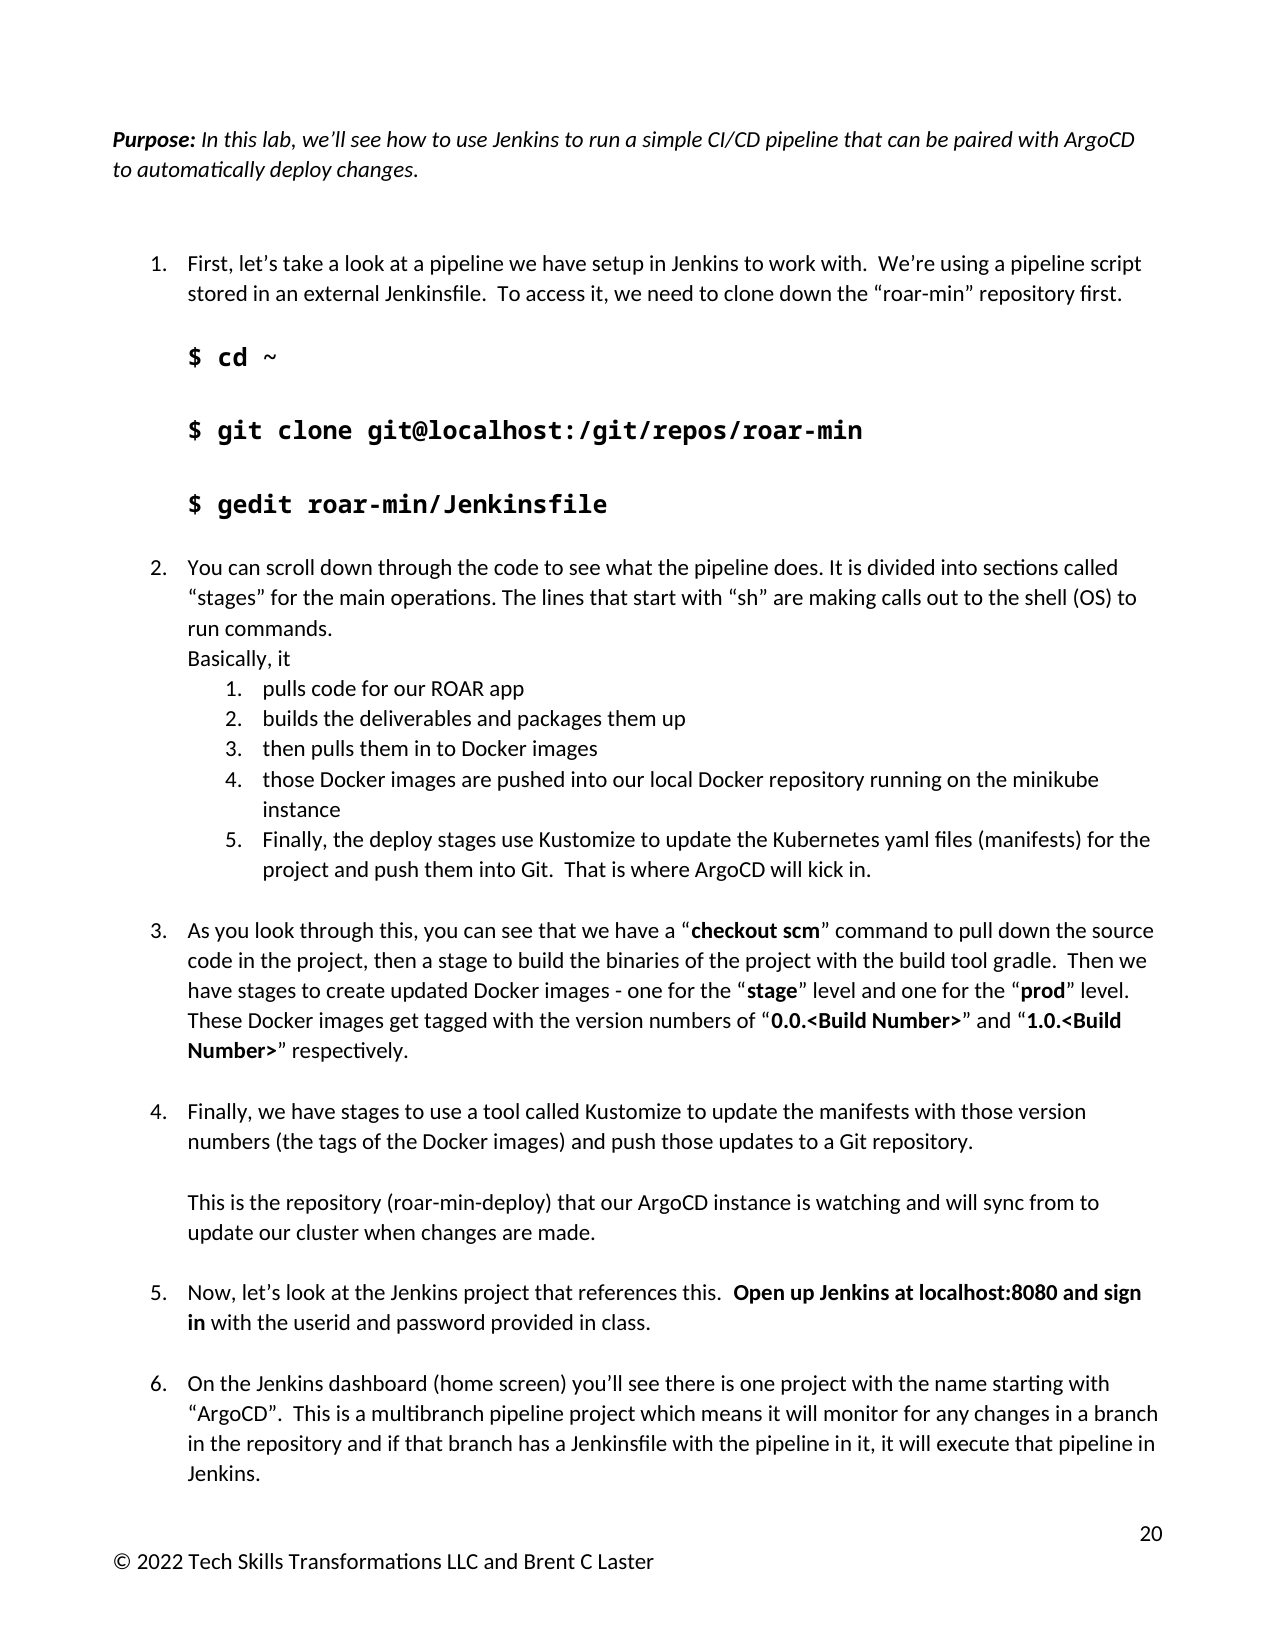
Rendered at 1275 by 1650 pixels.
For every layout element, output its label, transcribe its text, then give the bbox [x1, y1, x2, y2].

list then pulls them in to Docker images [225, 734, 1162, 763]
list Finally, we have stages to use a tool called Kustomize to update the manifests with those version numbers (the tags of the Docker images) and push those updates to a Git repository. [150, 1097, 1162, 1155]
list pulls code for our ROAR app [225, 674, 1162, 702]
list Finally, the deploy stages use Kustomize to update the Kubernetes yaml files (manifests) for the project and push them into Git. That is where ArgoCD will kick in. [225, 825, 1162, 883]
list This is the repository (roar-min-deploy) that our ArgoCD instance is watching and will sync from to update our cluster when changes are made. [187, 1188, 1162, 1246]
list those Docker images are pushed into our local Docker repository running on the minikube instance [225, 765, 1162, 823]
list First, let’s take a look at a pipeline we have setup in Jenkins to work with. We’re using a pipeline script stored in an external Jenkinsfile. To access it, we need to clone down the “roar-min” repository first. [150, 249, 1162, 307]
list You can scroll down through the code to see what the pipeline does. It is divided into sections called “stages” for the main operations. The lines that start with “sh” are making calls out to the shell (OS) to run commands. [150, 553, 1162, 642]
list Now, let’s look at the Jenkins project that references this. Open up Jenkins at localhost:8080 and sign in with the userid and password provided in class. [150, 1278, 1162, 1337]
list builds the deliverables and packages them up [225, 704, 1162, 732]
list On the Jenkins dashboard (home screen) you’ll see there is one project with the name starting with “ArgoCD”. This is a multibranch pipeline project which means it will monitor for any changes in a branch in the repository and if that branch has a Jenkinsfile with the pipeline in it, it will execute that pipeline in Jenkins. [150, 1369, 1162, 1488]
list $ gedit roar-min/Jenkinsfile [187, 486, 1162, 520]
list $ cd ~ [187, 339, 1162, 373]
text Purpose: In this lab, we’ll see how to use Jenkins to run a simple CI/CD pipeline that can be paired with ArgoCD to automatically deploy changes. [112, 125, 1162, 183]
list Basically, it [187, 644, 1162, 672]
list As you look through this, you can see that we have a “checkout scm” command to pull down the source code in the project, then a stage to build the binaries of the project with the build tool gradle. Then we have stages to create updated Docker images - one for the “stage” level and one for the “prod” level. These Docker images get tagged with the version numbers of “0.0.<Build Number>” and “1.0.<Build Number>” respectively. [150, 916, 1162, 1065]
list $ git clone git@localhost:/git/repos/roar-min [187, 413, 1162, 447]
